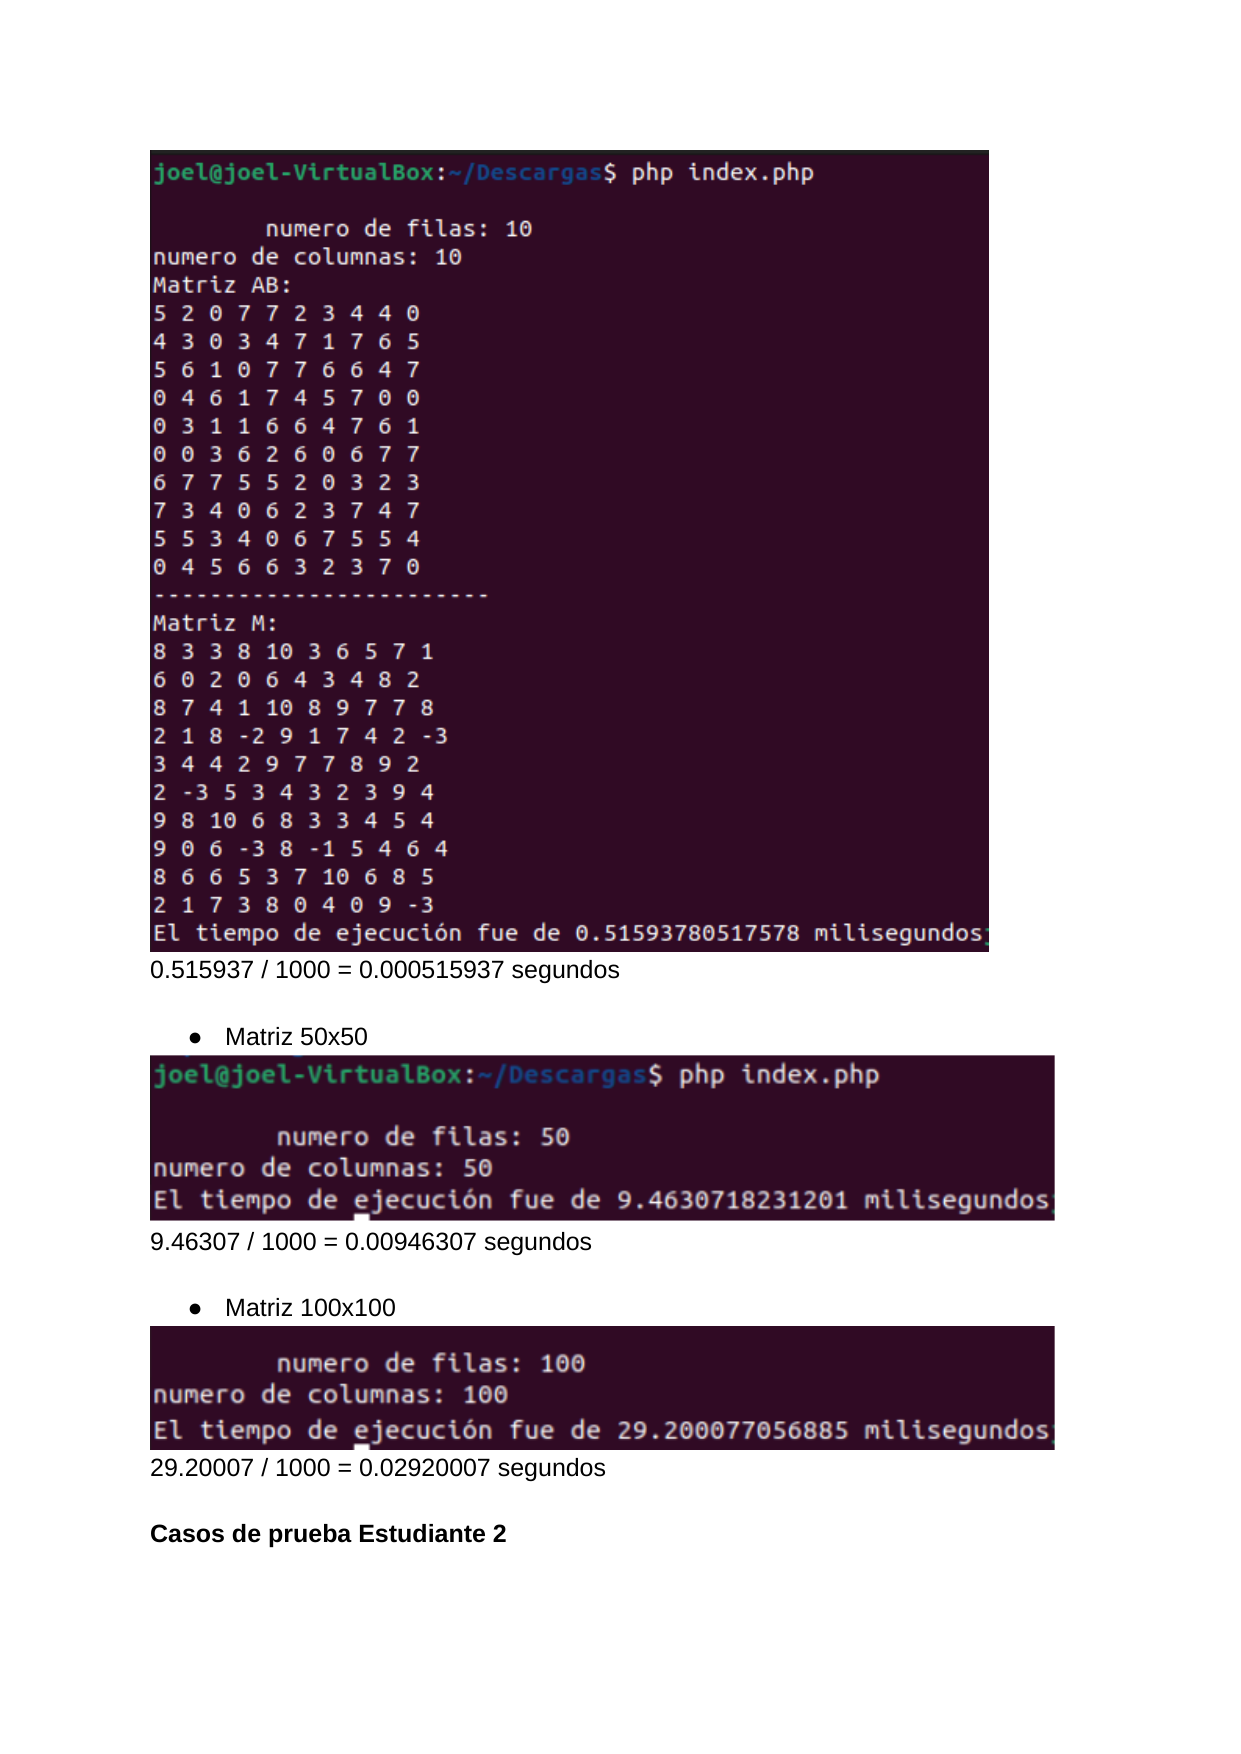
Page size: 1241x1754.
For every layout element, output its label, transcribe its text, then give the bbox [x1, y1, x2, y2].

picture [150, 1054, 1055, 1224]
list Matriz 50x50 [187, 1021, 1090, 1050]
picture [150, 1326, 1055, 1450]
list Matriz 100x100 [187, 1293, 1090, 1322]
text Casos de prueba Estudiante 2 [150, 1519, 1090, 1548]
picture [150, 150, 989, 952]
text 0.515937 / 1000 = 0.000515937 segundos [150, 955, 1090, 984]
text 29.20007 / 1000 = 0.02920007 segundos [150, 1453, 1090, 1482]
text 9.46307 / 1000 = 0.00946307 segundos [150, 1227, 1090, 1256]
